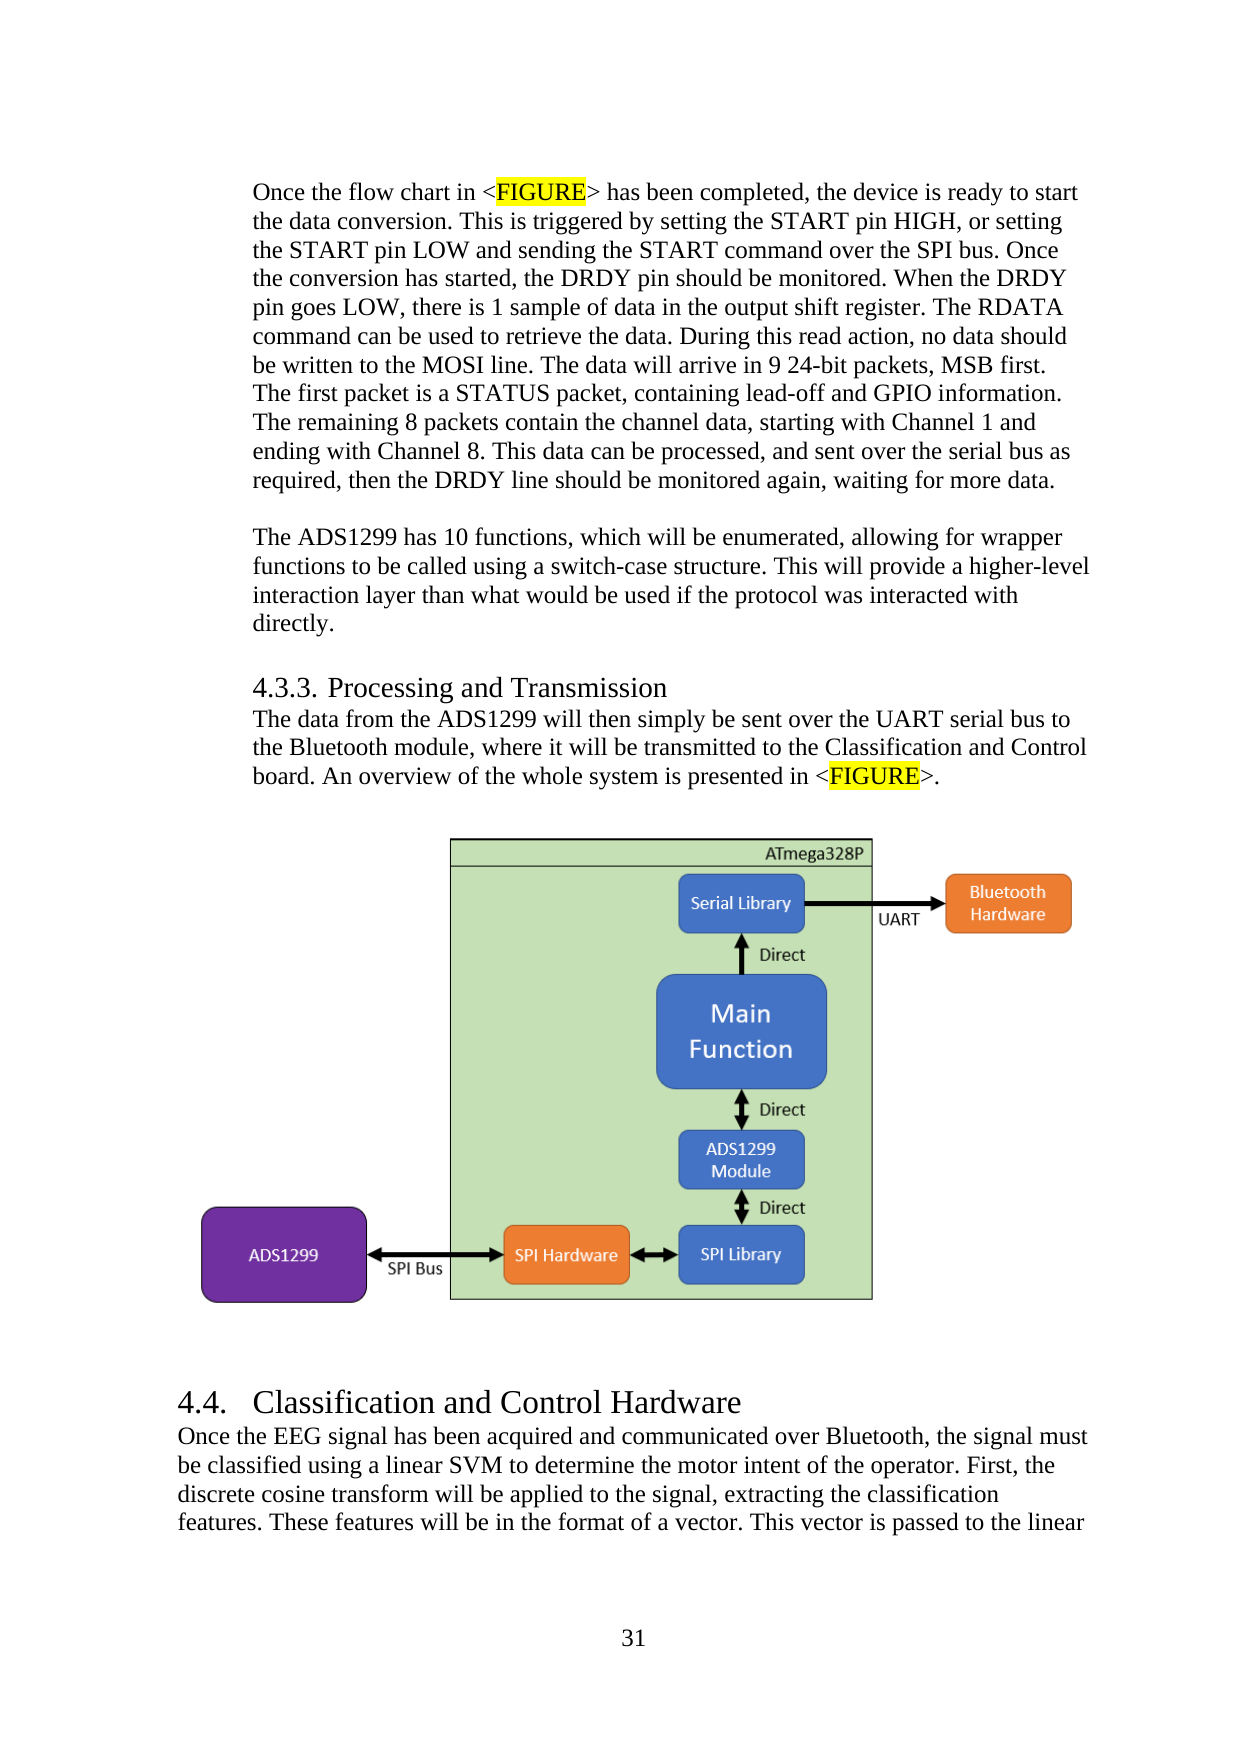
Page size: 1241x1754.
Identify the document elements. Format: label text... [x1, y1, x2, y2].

text Once the flow chart in <FIGURE> has been completed, the device is ready to start the data conversion. This is triggered by setting the START pin HIGH, or setting the START pin LOW and sending the START command over the SPI bus. Once the conversion has started, the DRDY pin should be monitored. When the DRDY pin goes LOW, there is 1 sample of data in the output shift register. The RDATA command can be used to retrieve the data. During this read action, no data should be written to the MOSI line. The data will arrive in 9 24-bit packets, MSB first. The first packet is a STATUS packet, containing lead-off and GPIO information. The remaining 8 packets contain the channel data, starting with Channel 1 and ending with Channel 8. This data can be processed, and sent over the serial bus as required, then the DRDY line should be monitored again, waiting for more data. [252, 177, 1090, 493]
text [177, 1421, 1090, 1536]
subtitle Processing and Transmission [252, 670, 1090, 704]
subtitle Classification and Control Hardware [177, 1383, 1090, 1421]
picture [183, 812, 1085, 1322]
text The ADS1299 has 10 functions, which will be enumerated, allowing for wrapper functions to be called using a switch-case structure. This will provide a higher-level interaction layer than what would be used if the protocol was interacted with directly. [252, 522, 1090, 637]
text The data from the ADS1299 will then simply be sent over the UART serial bus to the Bluetooth module, where it will be transmitted to the Classification and Control board. An overview of the whole system is presented in <FIGURE>. [252, 704, 1090, 790]
